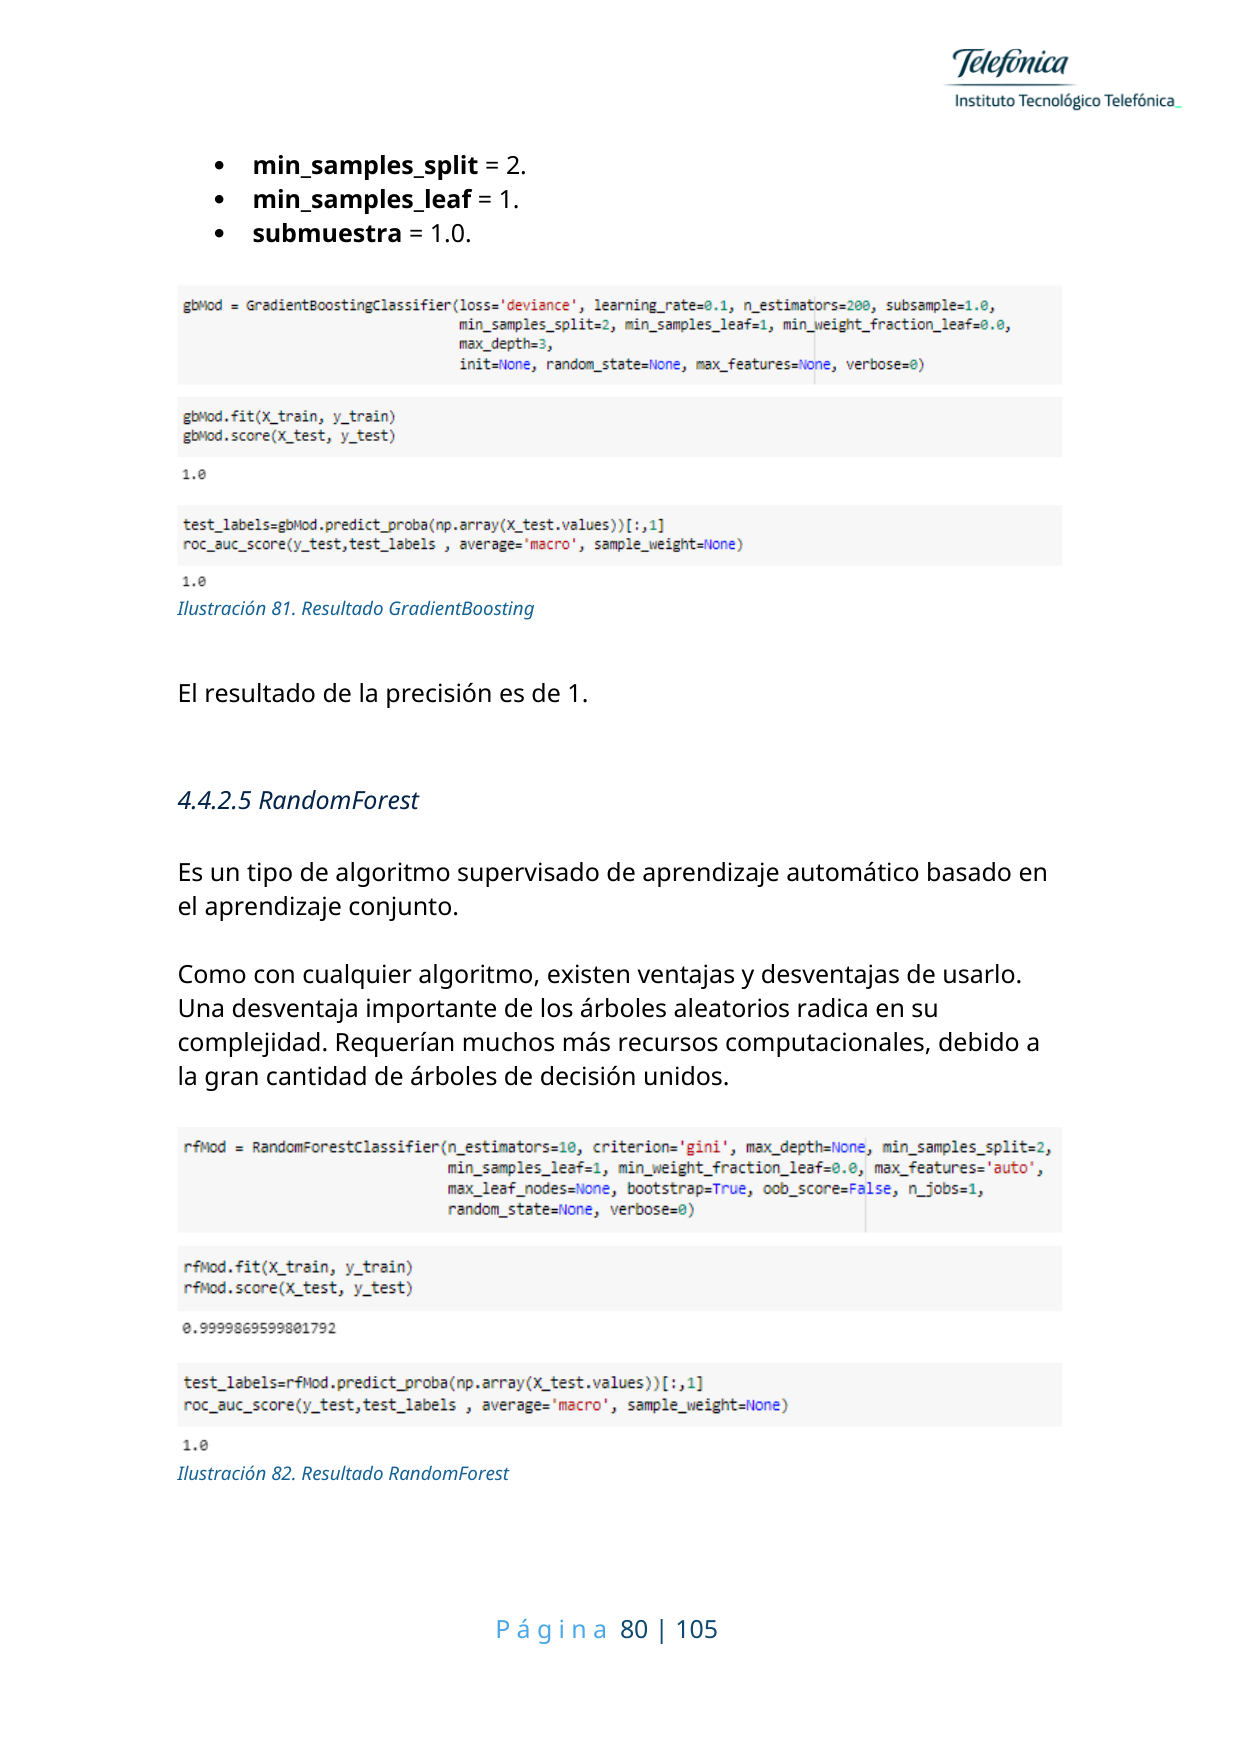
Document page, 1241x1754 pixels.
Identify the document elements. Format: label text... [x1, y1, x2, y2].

list submuestra = 1.0. [215, 216, 1063, 250]
text El resultado de la precisión es de 1. [177, 676, 1063, 710]
picture [892, 21, 1215, 128]
text Es un tipo de algoritmo supervisado de aprendizaje automático basado en el aprendizaje conjunto. [177, 854, 1063, 923]
list min_samples_split = 2. [215, 148, 1063, 182]
text Como con cualquier algoritmo, existen ventajas y desventajas de usarlo. Una desventaja importante de los árboles aleatorios radica en su complejidad. Requerían muchos más recursos computacionales, debido a la gran cantidad de árboles de decisión unidos. [177, 957, 1063, 1093]
picture [177, 1127, 1063, 1461]
picture [177, 283, 1063, 596]
list min_samples_leaf = 1. [215, 182, 1063, 216]
subtitle 4.4.2.5 RandomForest [177, 782, 1063, 816]
